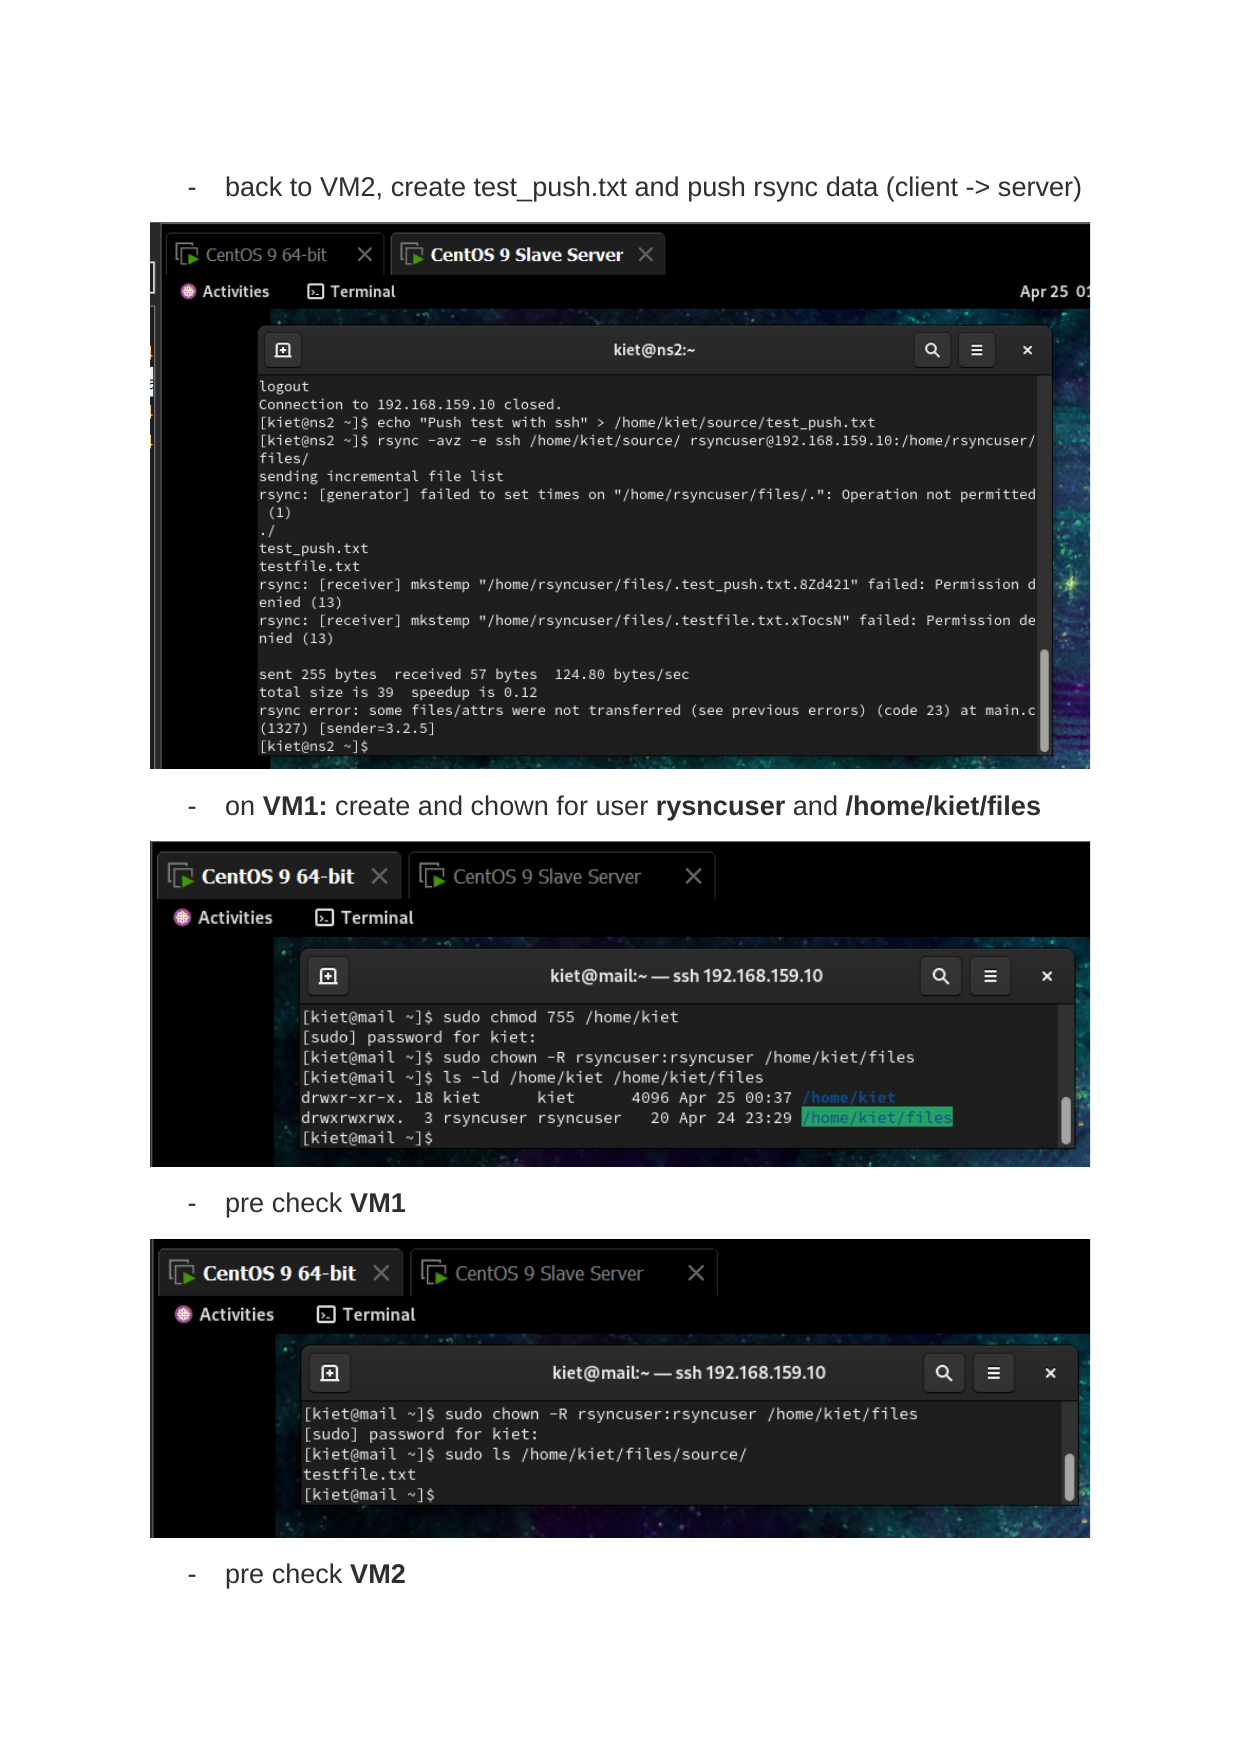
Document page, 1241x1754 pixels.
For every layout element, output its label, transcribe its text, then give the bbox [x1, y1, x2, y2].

picture [150, 222, 1091, 769]
picture [150, 841, 1091, 1167]
list on VM1: create and chown for user rysncuser and /home/kiet/files [187, 789, 1090, 821]
list back to VM2, create test_push.txt and push rsync data (client -> server) [187, 171, 1090, 202]
list pre check VM2 [187, 1558, 1090, 1589]
list pre check VM1 [187, 1187, 1090, 1219]
picture [150, 1239, 1091, 1538]
